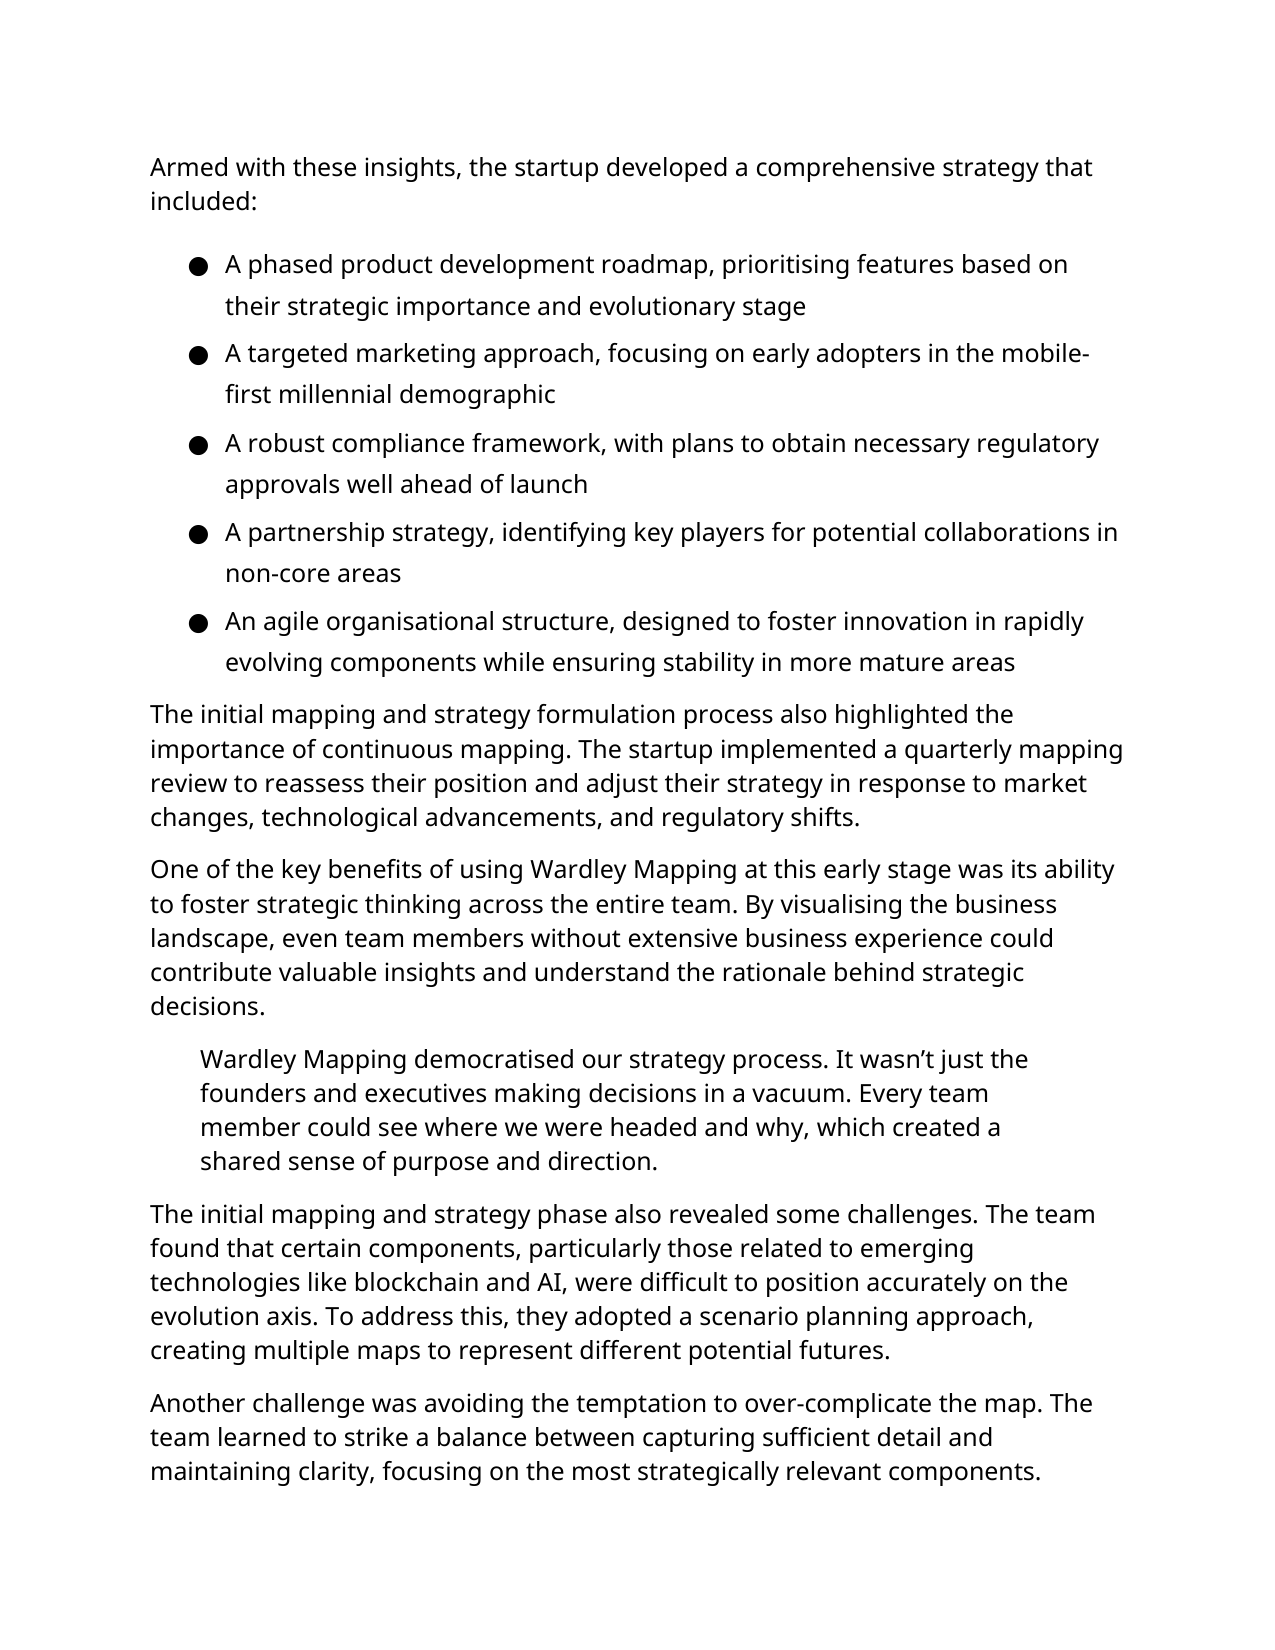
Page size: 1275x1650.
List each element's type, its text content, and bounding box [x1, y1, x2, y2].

text Another challenge was avoiding the temptation to over-complicate the map. The team learned to strike a balance between capturing sufficient detail and maintaining clarity, focusing on the most strategically relevant components. [150, 1385, 1125, 1487]
text Wardley Mapping democratised our strategy process. It wasn’t just the founders and executives making decisions in a vacuum. Every team member could see where we were headed and why, which created a shared sense of purpose and direction. [200, 1041, 1075, 1177]
text One of the key benefits of using Wardley Mapping at this early stage was its ability to foster strategic thinking across the entire team. By visualising the business landscape, even team members without extensive business experience could contribute valuable insights and understand the rationale behind strategic decisions. [150, 852, 1125, 1022]
list A phased product development roadmap, prioritising features based on their strategic importance and evolutionary stage [187, 237, 1125, 322]
text The initial mapping and strategy phase also revealed some challenges. The team found that certain components, particularly those related to emerging technologies like blockchain and AI, were difficult to position accurately on the evolution axis. To address this, they adopted a scenario planning approach, creating multiple maps to represent different potential futures. [150, 1196, 1125, 1367]
text The initial mapping and strategy formulation process also highlighted the importance of continuous mapping. The startup implemented a quarterly mapping review to reassess their position and adjust their strategy in response to market changes, technological advancements, and regulatory shifts. [150, 697, 1125, 833]
text Armed with these insights, the startup developed a comprehensive strategy that included: [150, 150, 1125, 218]
list A robust compliance framework, with plans to obtain necessary regulatory approvals well ahead of launch [187, 415, 1125, 500]
list A partnership strategy, identifying key players for potential collaborations in non-core areas [187, 504, 1125, 589]
list A targeted marketing approach, focusing on early adopters in the mobile-first millennial demographic [187, 326, 1125, 411]
list An agile organisational structure, designed to foster innovation in rapidly evolving components while ensuring stability in more mature areas [187, 593, 1125, 678]
